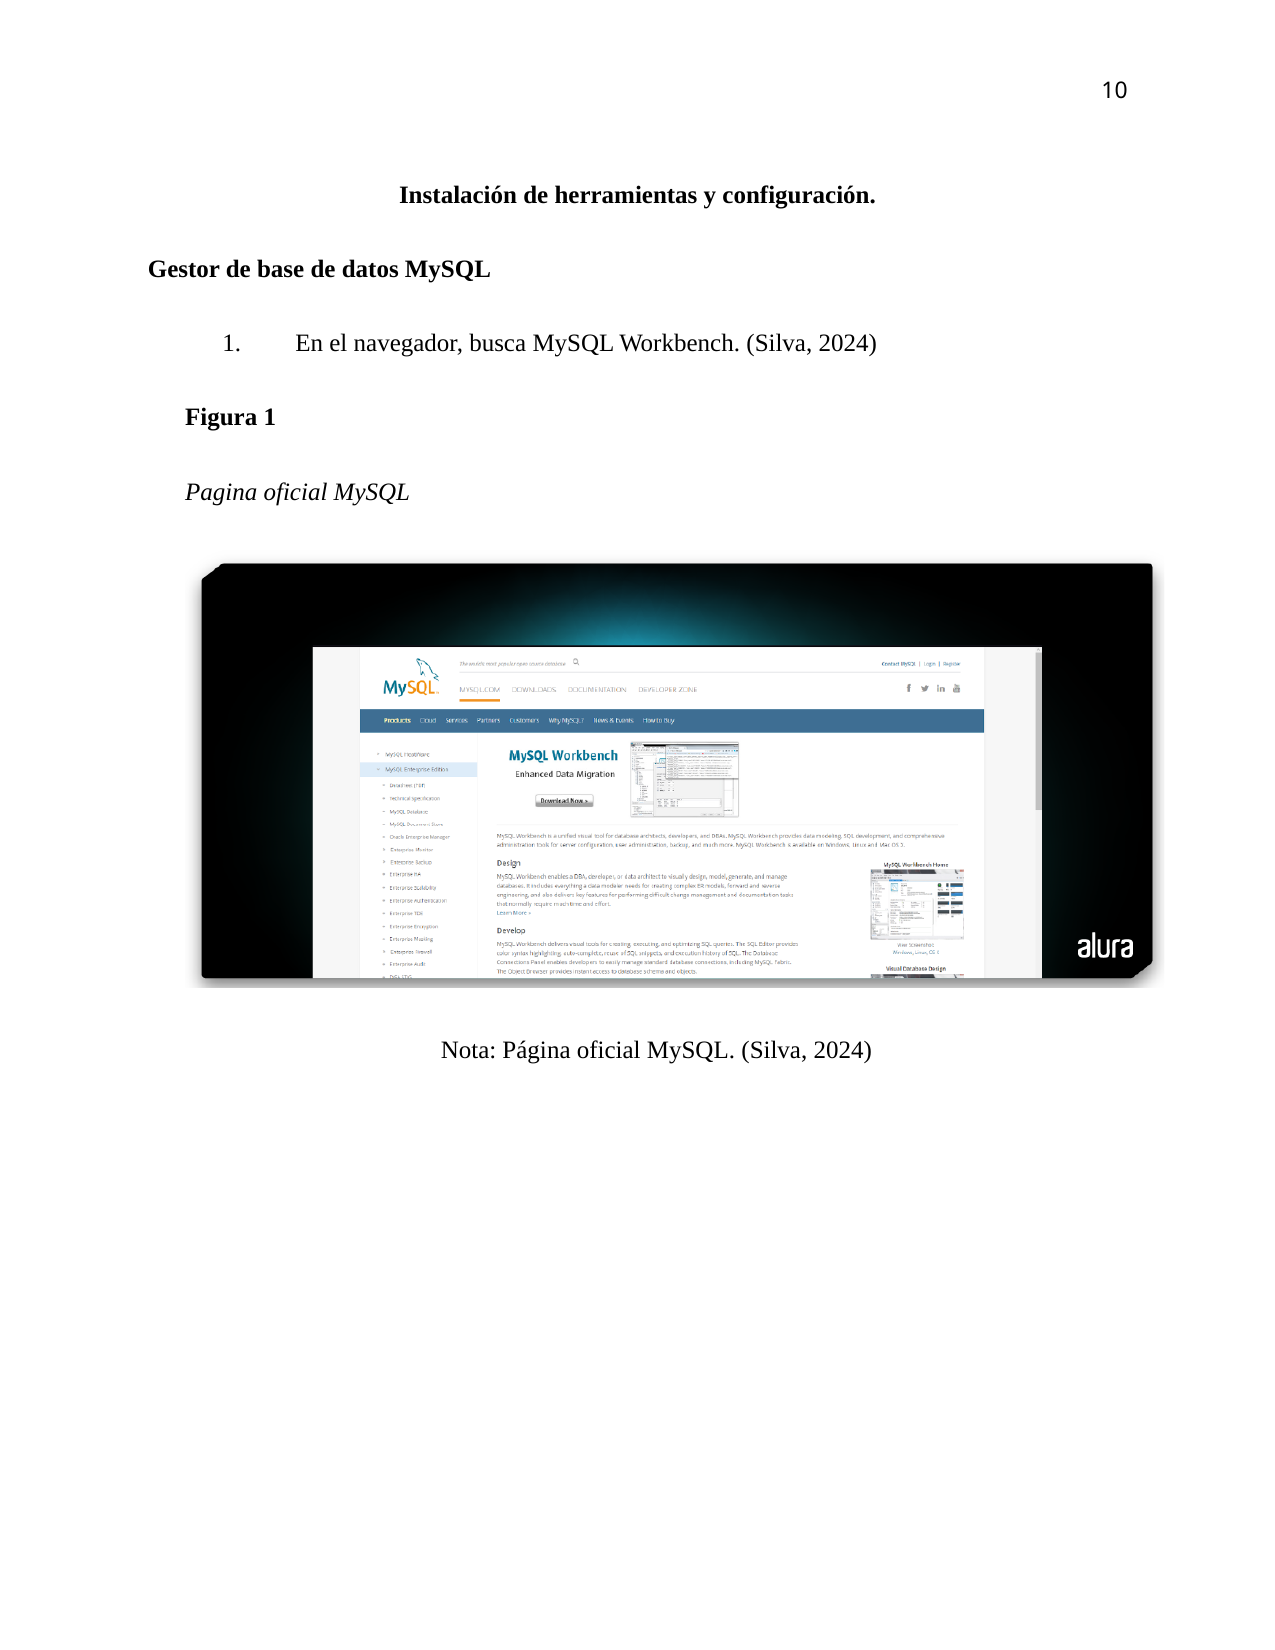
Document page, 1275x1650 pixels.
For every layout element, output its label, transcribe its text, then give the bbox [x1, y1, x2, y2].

list En el navegador, busca MySQL Workbench. [185, 328, 1127, 357]
picture [184, 550, 1165, 988]
text Pagina oficial MySQL [185, 477, 1127, 505]
text Gestor de base de datos MySQL [148, 254, 1127, 283]
text Figura 1 [185, 402, 1127, 431]
text Nota: Página oficial MySQL. [185, 1035, 1127, 1064]
text Instalación de herramientas y configuración. [148, 180, 1127, 209]
